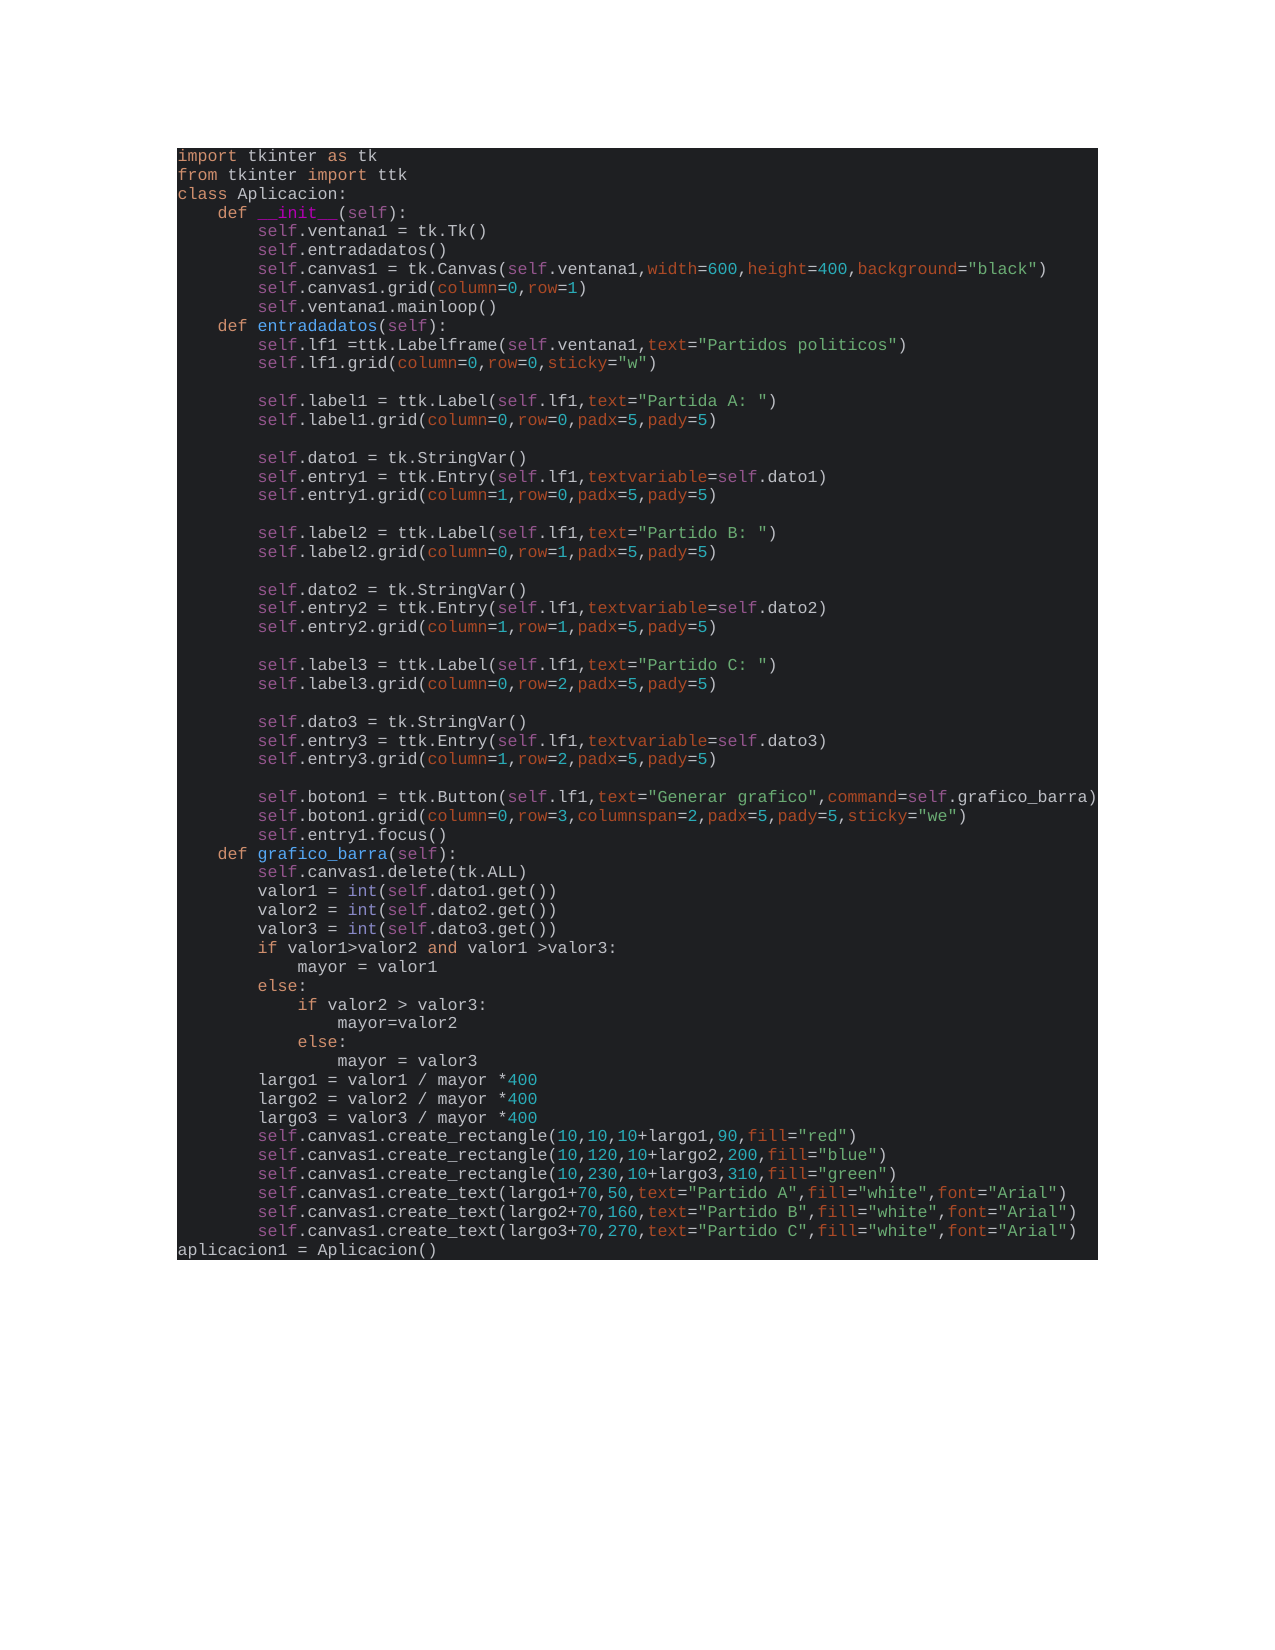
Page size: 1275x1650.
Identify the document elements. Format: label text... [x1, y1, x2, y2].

text import tkinter as tk from tkinter import ttk class Aplicacion: def __init__(self): self.ventana1 = tk.Tk() self.entradadatos() self.canvas1 = tk.Canvas(self.ventana1,width=600,height=400,background="black") self.canvas1.grid(column=0,row=1) self.ventana1.mainloop() def entradadatos(self): self.lf1 =ttk.Labelframe(self.ventana1,text="Partidos politicos") self.lf1.grid(column=0,row=0,sticky="w") self.label1 = ttk.Label(self.lf1,text="Partida A: ") self.label1.grid(column=0,row=0,padx=5,pady=5) self.dato1 = tk.StringVar() self.entry1 = ttk.Entry(self.lf1,textvariable=self.dato1) self.entry1.grid(column=1,row=0,padx=5,pady=5) self.label2 = ttk.Label(self.lf1,text="Partido B: ") self.label2.grid(column=0,row=1,padx=5,pady=5) self.dato2 = tk.StringVar() self.entry2 = ttk.Entry(self.lf1,textvariable=self.dato2) self.entry2.grid(column=1,row=1,padx=5,pady=5) self.label3 = ttk.Label(self.lf1,text="Partido C: ") self.label3.grid(column=0,row=2,padx=5,pady=5) self.dato3 = tk.StringVar() self.entry3 = ttk.Entry(self.lf1,textvariable=self.dato3) self.entry3.grid(column=1,row=2,padx=5,pady=5) self.boton1 = ttk.Button(self.lf1,text="Generar grafico",command=self.grafico_barra) self.boton1.grid(column=0,row=3,columnspan=2,padx=5,pady=5,sticky="we") self.entry1.focus() def grafico_barra(self): self.canvas1.delete(tk.ALL) valor1 = int(self.dato1.get()) valor2 = int(self.dato2.get()) valor3 = int(self.dato3.get()) if valor1>valor2 and valor1 >valor3: mayor = valor1 else: if valor2 > valor3: mayor=valor2 else: mayor = valor3 largo1 = valor1 / mayor *400 largo2 = valor2 / mayor *400 largo3 = valor3 / mayor *400 self.canvas1.create_rectangle(10,10,10+largo1,90,fill="red") self.canvas1.create_rectangle(10,120,10+largo2,200,fill="blue") self.canvas1.create_rectangle(10,230,10+largo3,310,fill="green") self.canvas1.create_text(largo1+70,50,text="Partido A",fill="white",font="Arial") self.canvas1.create_text(largo2+70,160,text="Partido B",fill="white",font="Arial") self.canvas1.create_text(largo3+70,270,text="Partido C",fill="white",font="Arial") aplicacion1 = Aplicacion() [177, 148, 1098, 1260]
